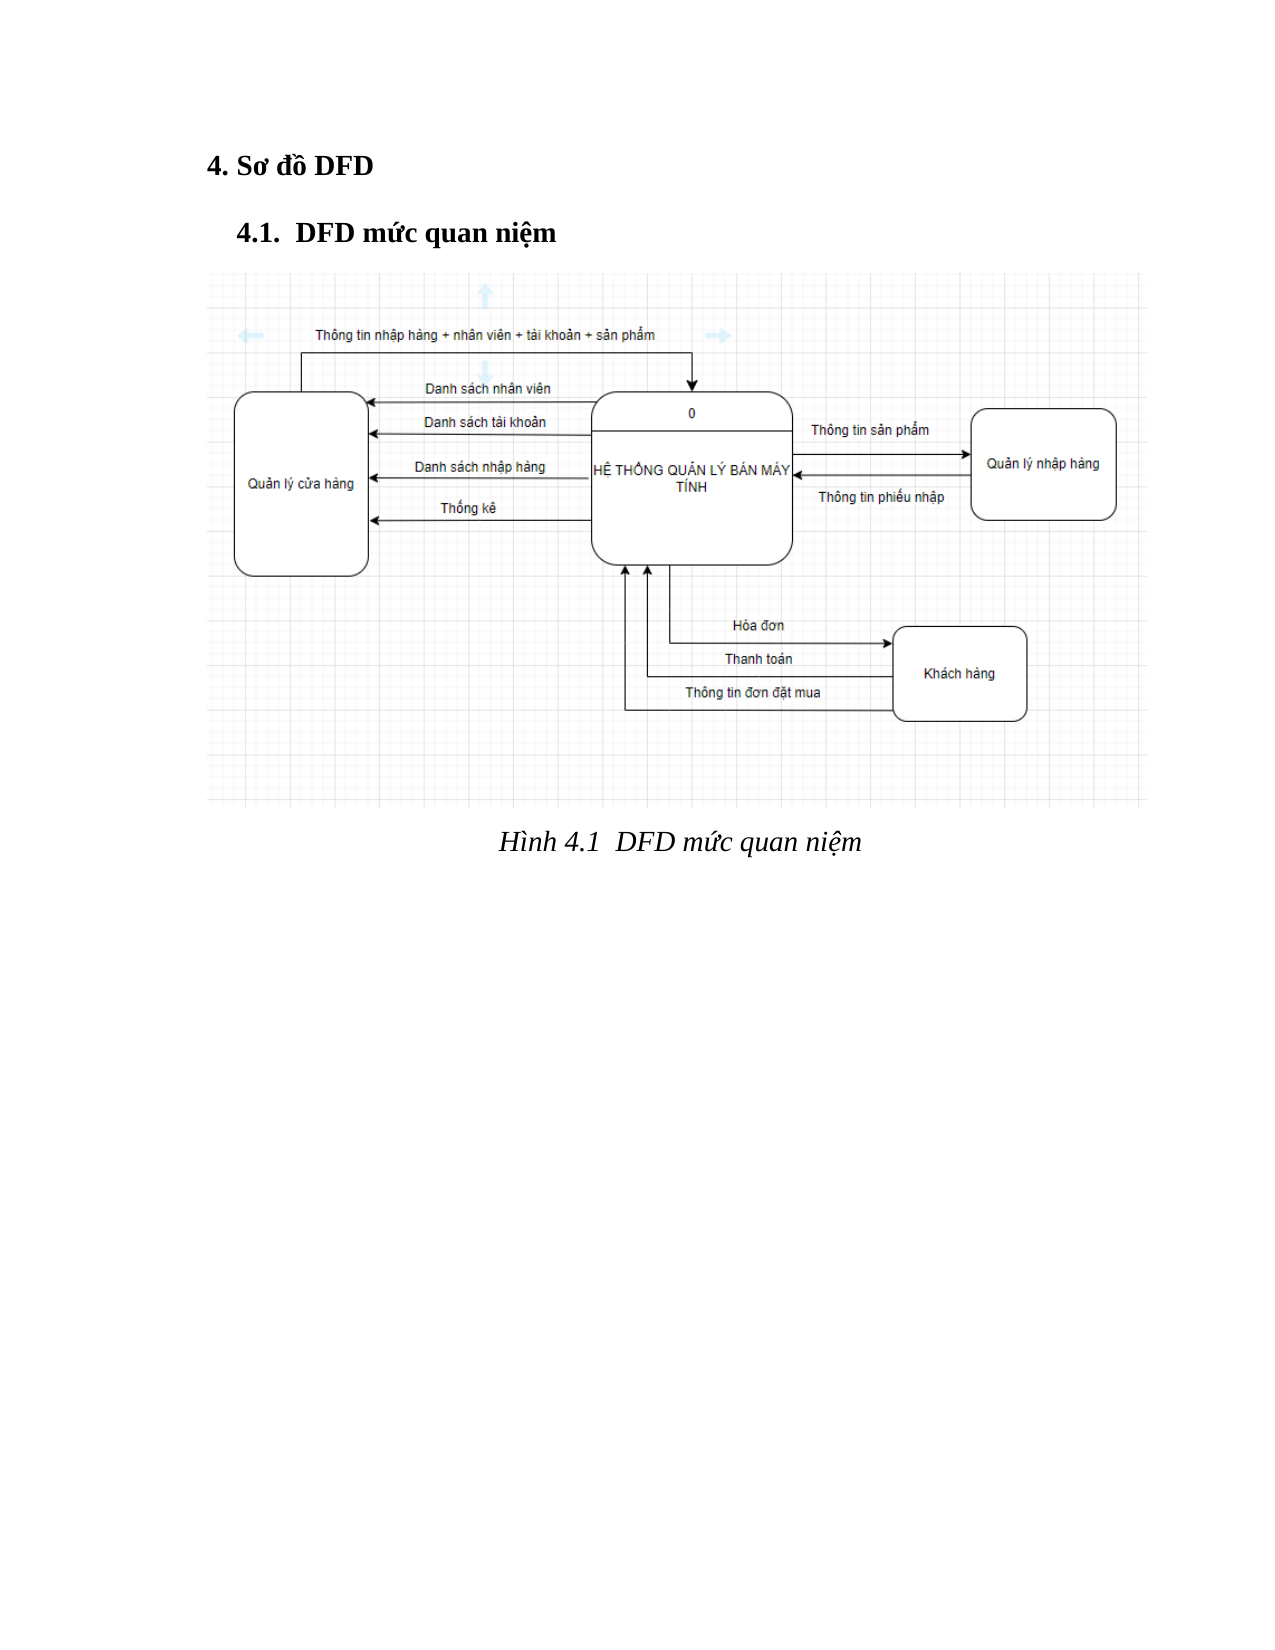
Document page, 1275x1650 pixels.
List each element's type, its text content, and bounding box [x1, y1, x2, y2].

subtitle Sơ đồ DFD [207, 148, 1157, 181]
picture [206, 273, 1147, 808]
text Hình 4.1 DFD mức quan niệm [207, 824, 1157, 858]
subtitle DFD mức quan niệm [236, 215, 1157, 248]
